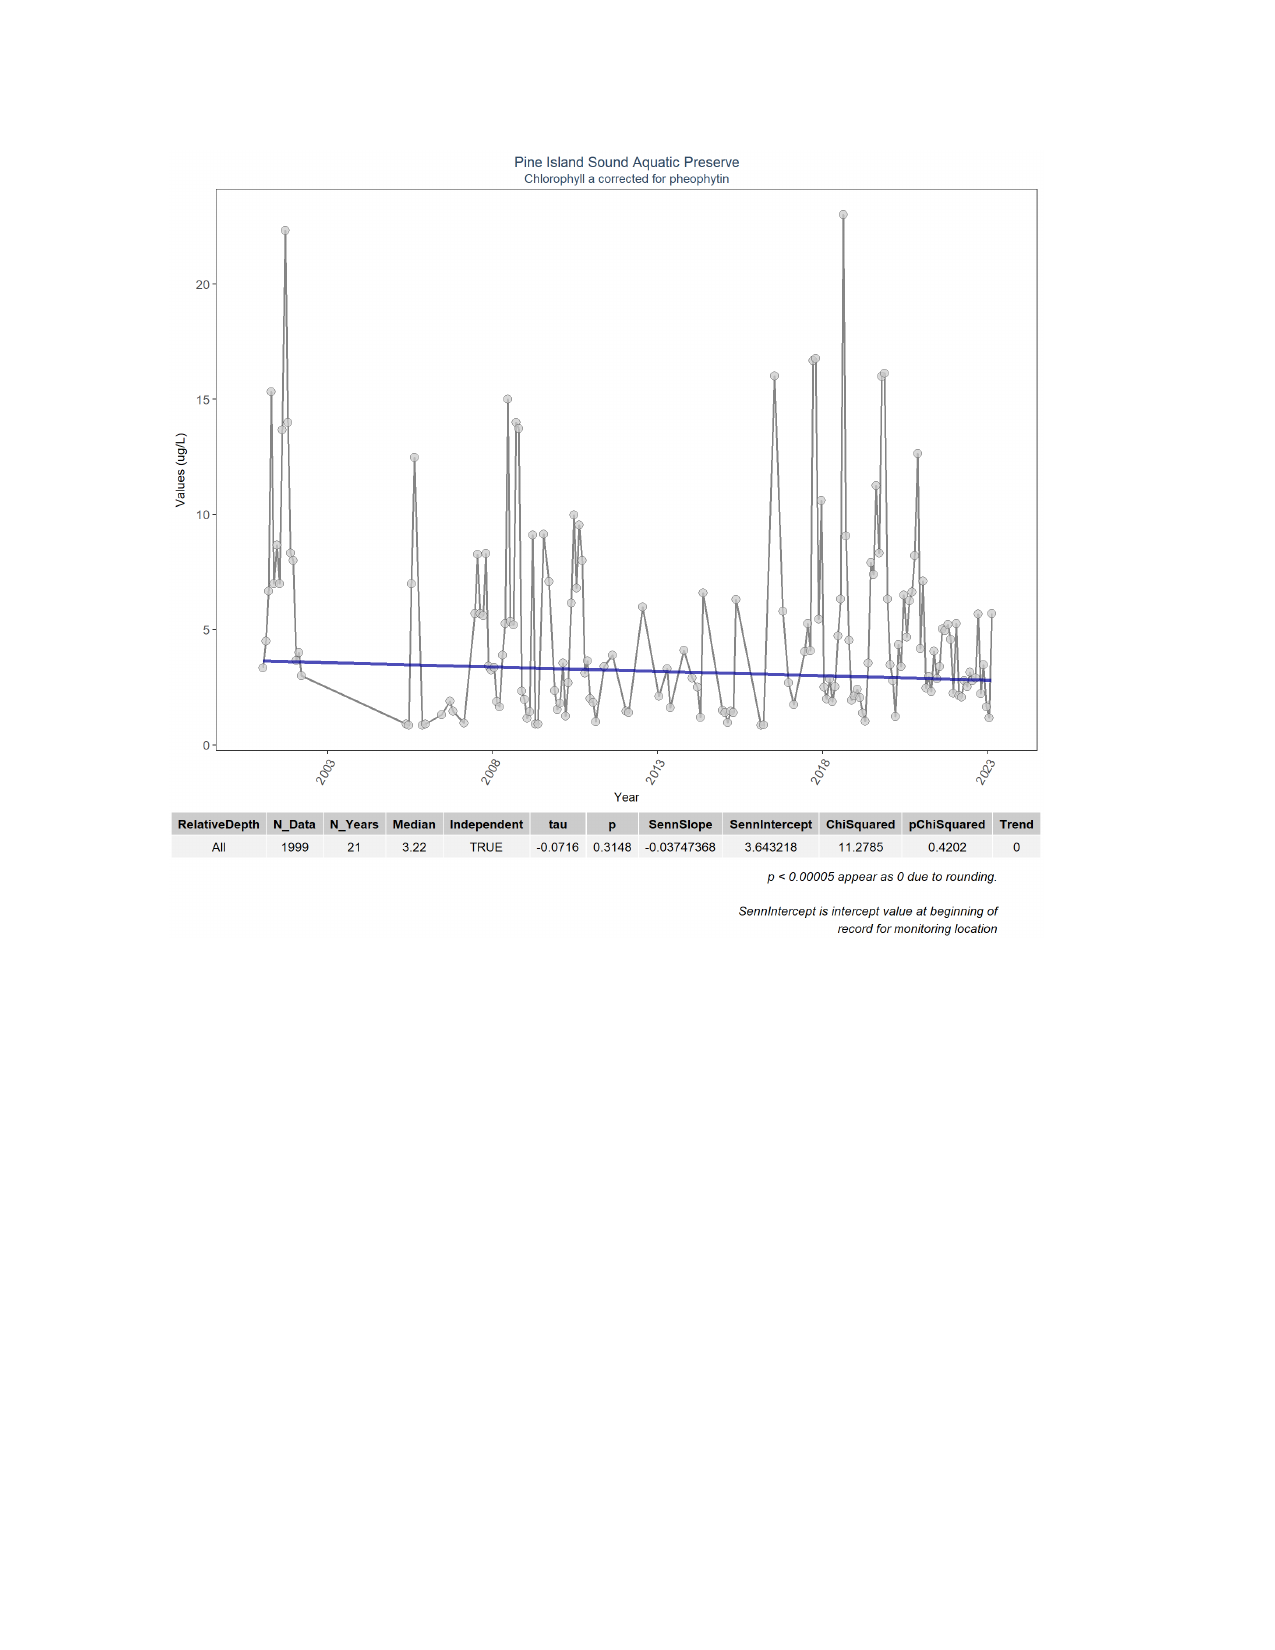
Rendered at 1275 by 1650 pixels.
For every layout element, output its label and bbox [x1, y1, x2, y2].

picture [168, 150, 1044, 938]
